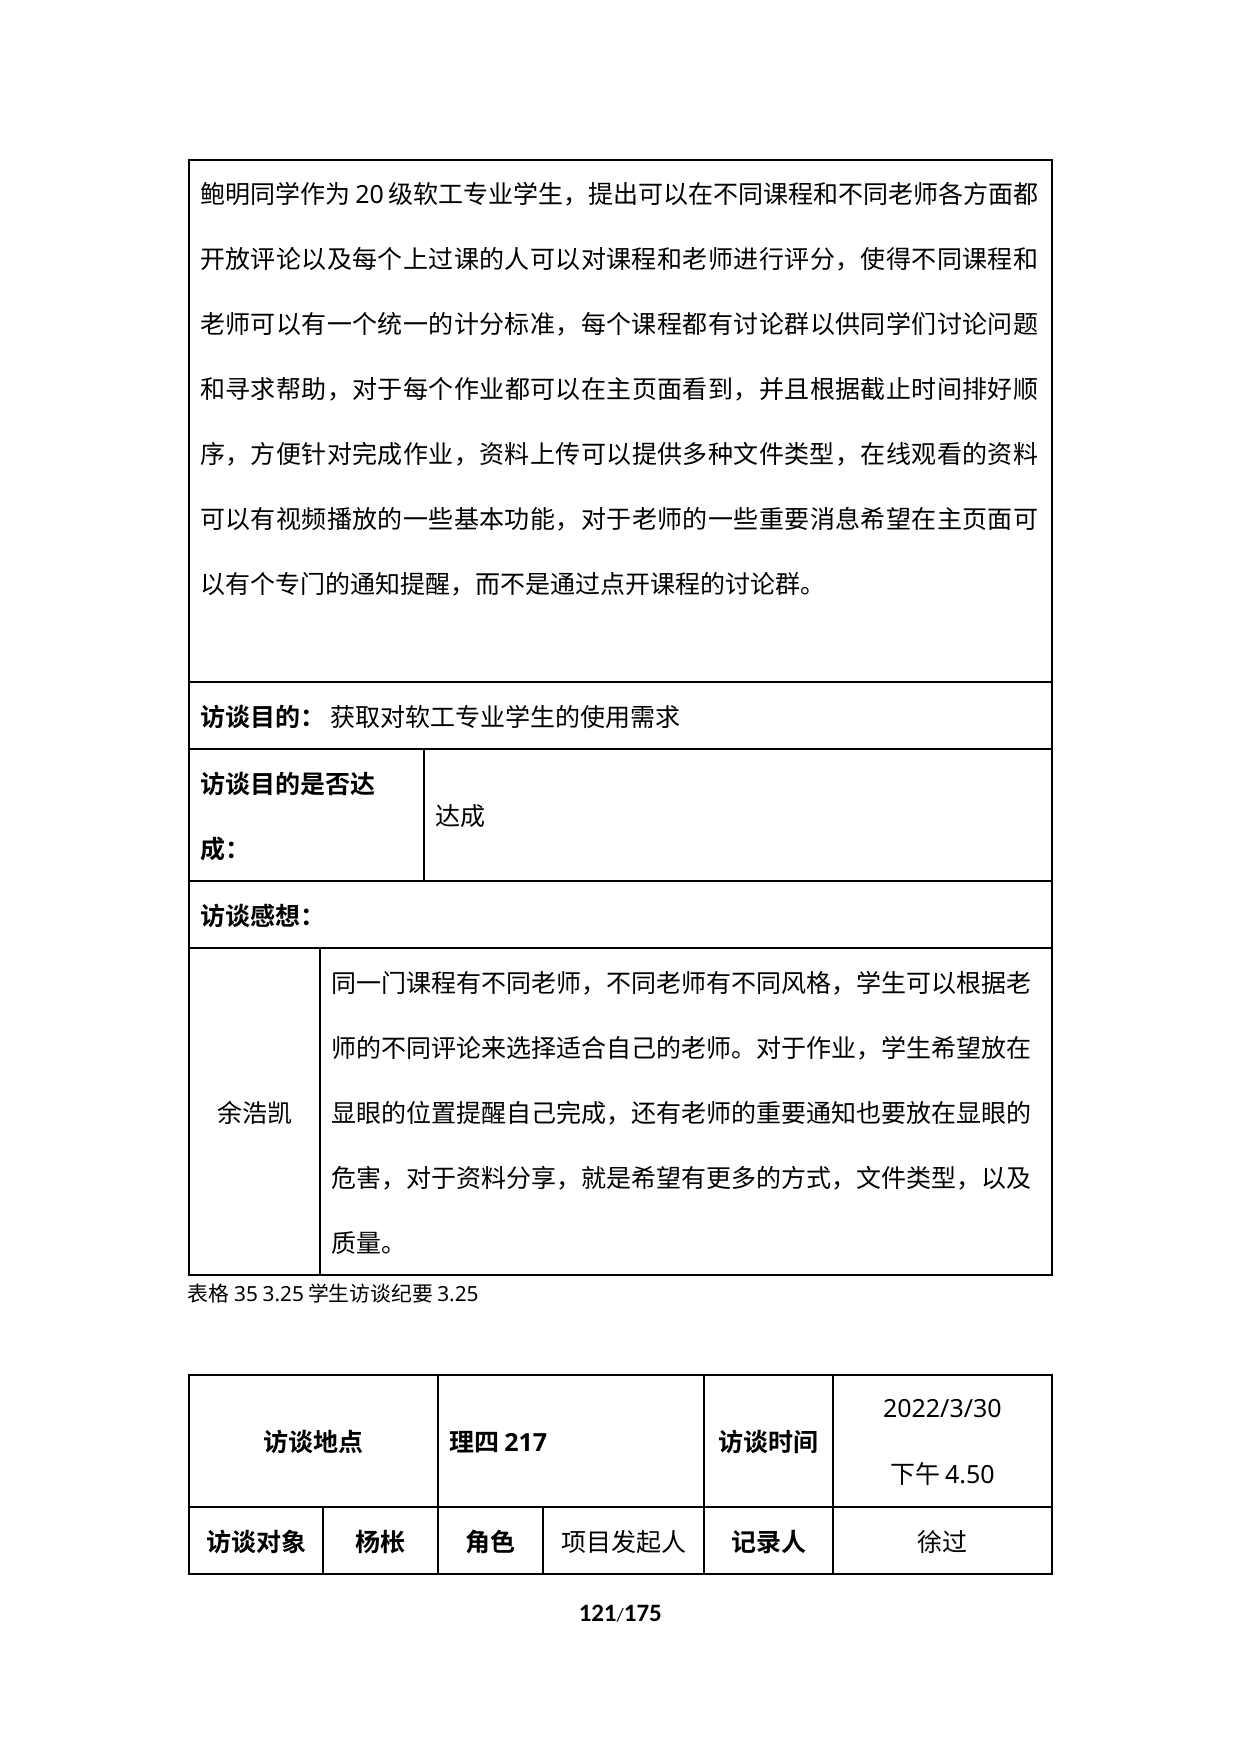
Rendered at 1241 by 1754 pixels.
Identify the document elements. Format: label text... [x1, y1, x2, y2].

table_cell 访谈目的是否达成： [190, 750, 423, 880]
table_cell 杨枨 [324, 1508, 437, 1573]
table_cell 余浩凯 [190, 949, 319, 1274]
table_cell 达成 [425, 750, 1051, 880]
table_cell 访谈感想： [190, 882, 1051, 947]
table_cell 同一门课程有不同老师，不同老师有不同风格，学生可以根据老师的不同评论来选择适合自己的老师。对于作业，学生希望放在显眼的位置提醒自己完成，还有老师的重要通知也要放在显眼的危害，对于资料分享，就是希望有更多的方式，文件类型，以及质量。 [321, 949, 1051, 1274]
table_cell 访谈对象 [190, 1508, 322, 1573]
table_header 访谈时间 [705, 1376, 832, 1506]
table_cell 项目发起人 [544, 1508, 703, 1573]
table_header 2022/3/30 下午4.50 [834, 1376, 1051, 1506]
table_cell 记录人 [705, 1508, 832, 1573]
table_cell 徐过 [834, 1508, 1051, 1573]
table_cell 访谈目的： 获取对软工专业学生的使用需求 [190, 683, 1051, 748]
table_header 理四217 [439, 1376, 703, 1506]
table_header 访谈地点 [190, 1376, 437, 1506]
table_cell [190, 161, 1051, 681]
text 表格 35 3.25学生访谈纪要3.25 [187, 1276, 1053, 1308]
table_cell 角色 [439, 1508, 542, 1573]
